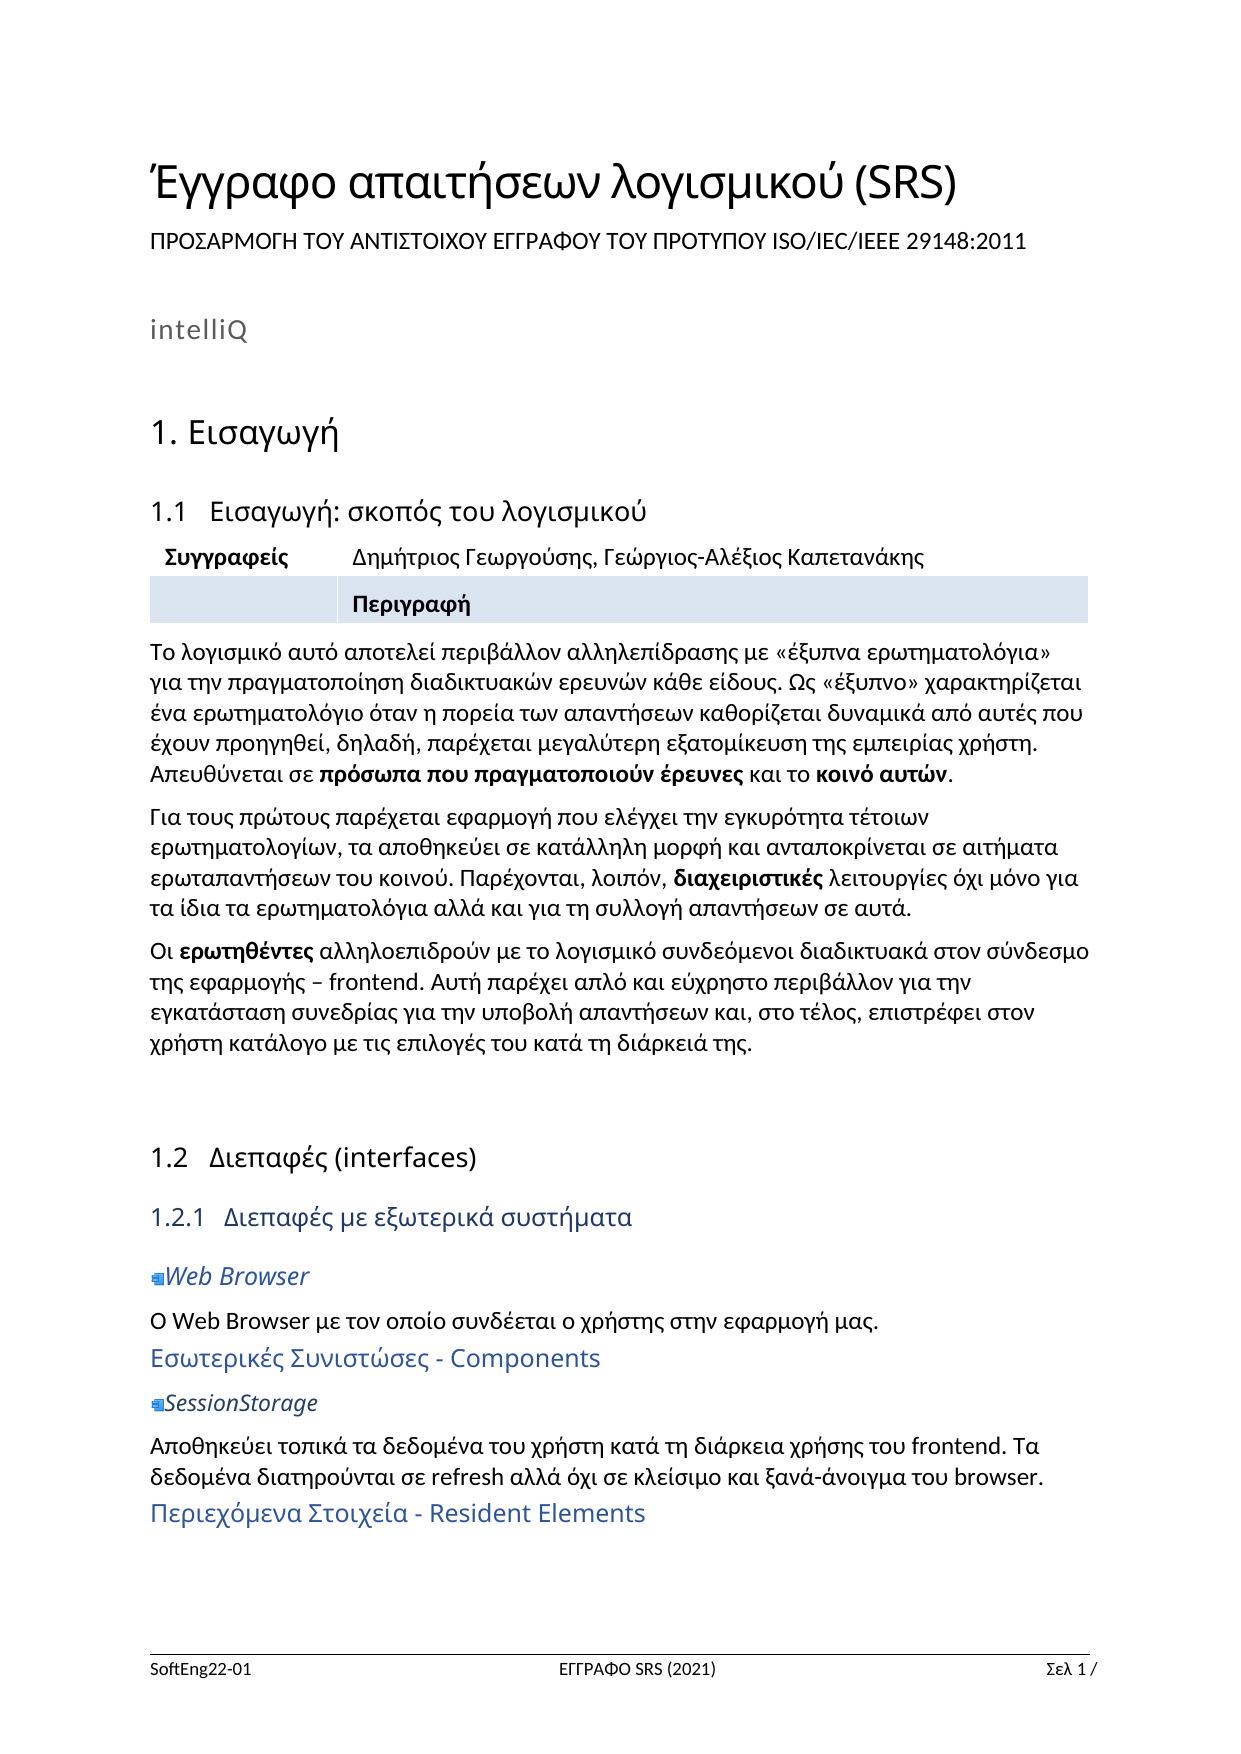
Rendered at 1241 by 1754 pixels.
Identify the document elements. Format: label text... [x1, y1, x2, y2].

picture [150, 1397, 164, 1412]
subtitle Περιεχόμενα Στοιχεία - Resident Elements [150, 1496, 1090, 1530]
text ΠΡΟΣΑΡΜΟΓΗ ΤΟΥ ΑΝΤΙΣΤΟΙΧΟΥ ΕΓΓΡΑΦΟΥ ΤΟΥ ΠΡΟΤΥΠΟΥ ISO/IEC/IEEE 29148:2011 [150, 225, 1090, 255]
subtitle intelliQ [150, 311, 1090, 347]
subtitle Εσωτερικές Συνιστώσες - Components [150, 1340, 1090, 1374]
title Έγγραφο απαιτήσεων λογισμικού (SRS) [150, 150, 1090, 212]
picture [150, 1271, 164, 1286]
subtitle Web Browser [150, 1259, 1090, 1293]
table_header Δημήτριος Γεωργούσης, Γεώργιος-Αλέξιος Καπετανάκης [338, 529, 1088, 576]
subtitle 1.2 Διεπαφές (interfaces) [150, 1138, 1090, 1175]
subtitle 1.2.1 Διεπαφές με εξωτερικά συστήματα [150, 1200, 1090, 1234]
table_cell Περιγραφή [150, 576, 337, 623]
subtitle Εισαγωγή [150, 409, 1090, 454]
table_header Συγγραφείς [150, 529, 337, 576]
subtitle SessionStorage [150, 1387, 1090, 1418]
subtitle 1.1 Εισαγωγή: σκοπός του λογισμικού [150, 492, 1090, 529]
